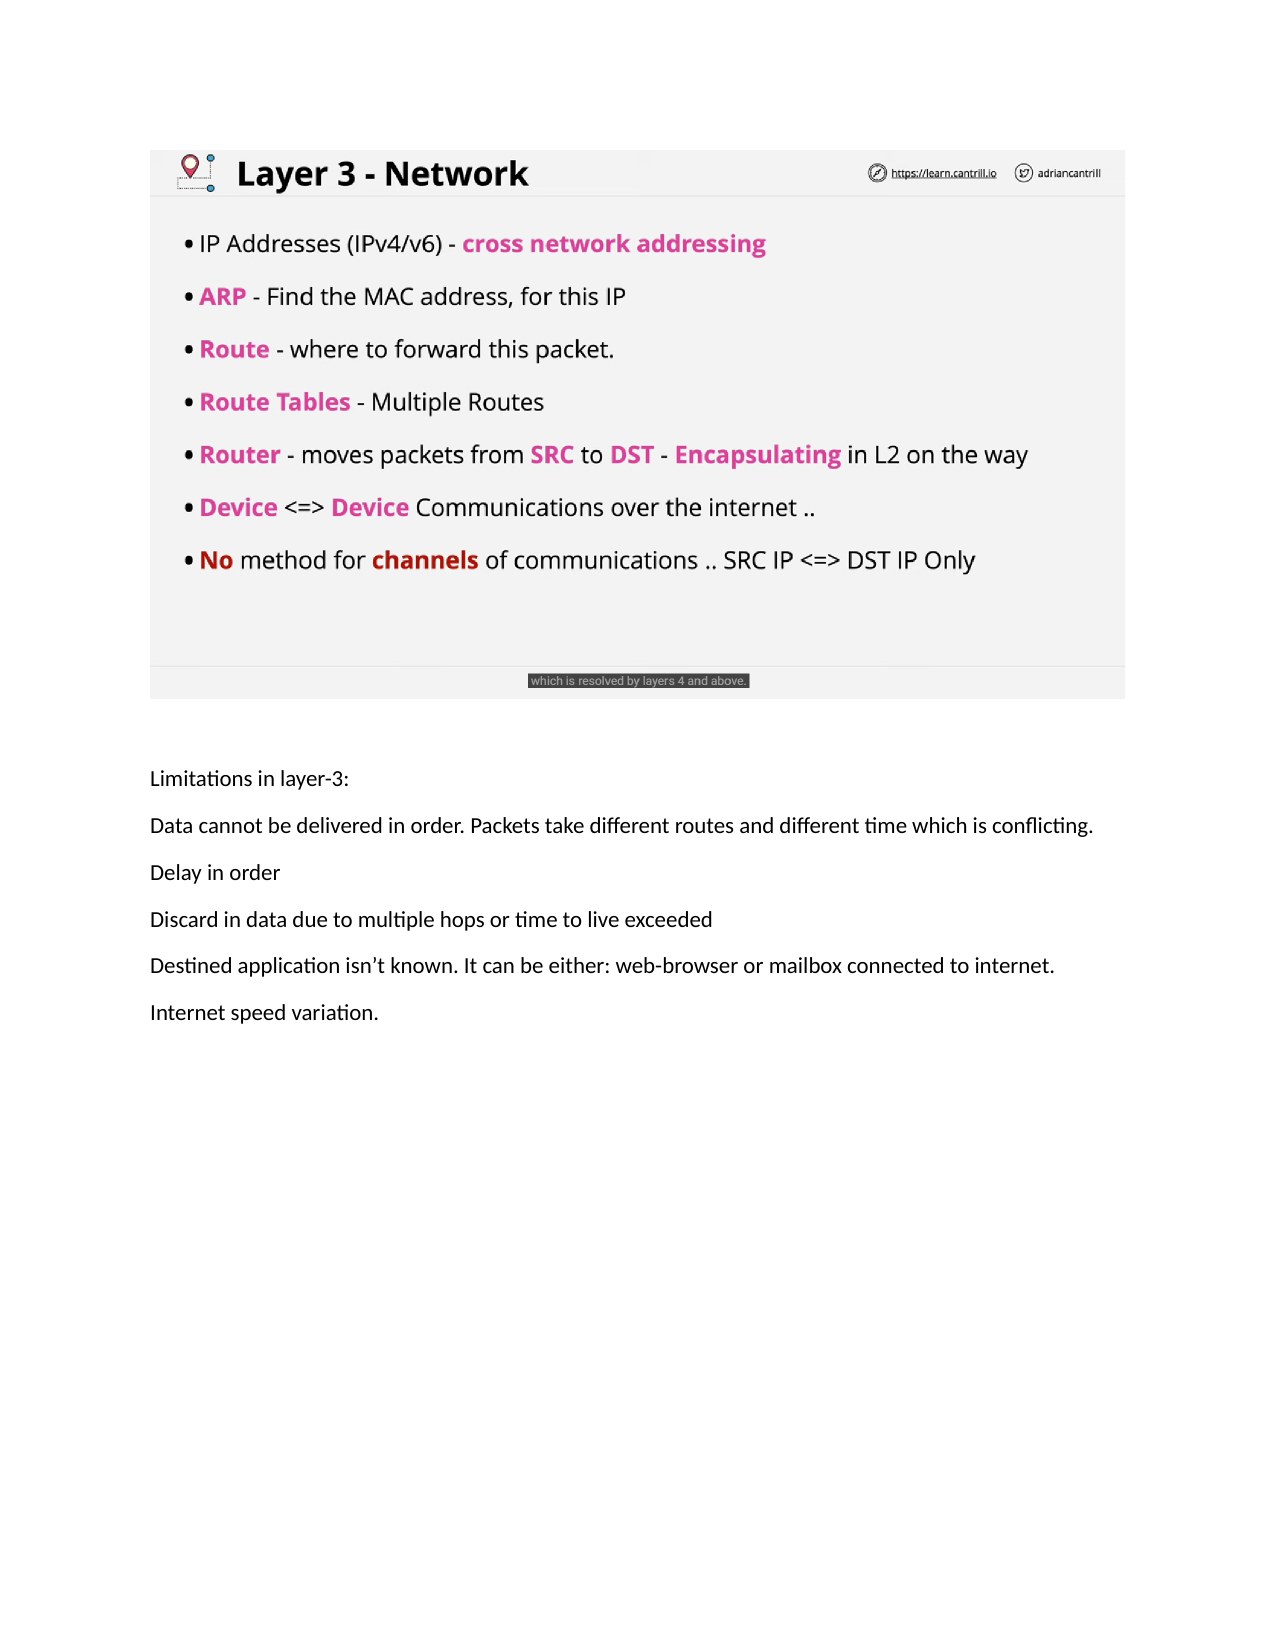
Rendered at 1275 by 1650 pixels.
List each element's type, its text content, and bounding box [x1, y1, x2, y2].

text Delay in order [150, 858, 1125, 886]
text Discard in data due to multiple hops or time to live exceeded [150, 905, 1125, 933]
text Internet speed variation. [150, 998, 1125, 1027]
picture [150, 150, 1125, 699]
text Destined application isn’t known. It can be either: web-browser or mailbox connected to internet. [150, 952, 1125, 980]
text Limitations in layer-3: [150, 764, 1125, 792]
text Data cannot be delivered in order. Packets take different routes and different time which is conflicting. [150, 811, 1125, 839]
